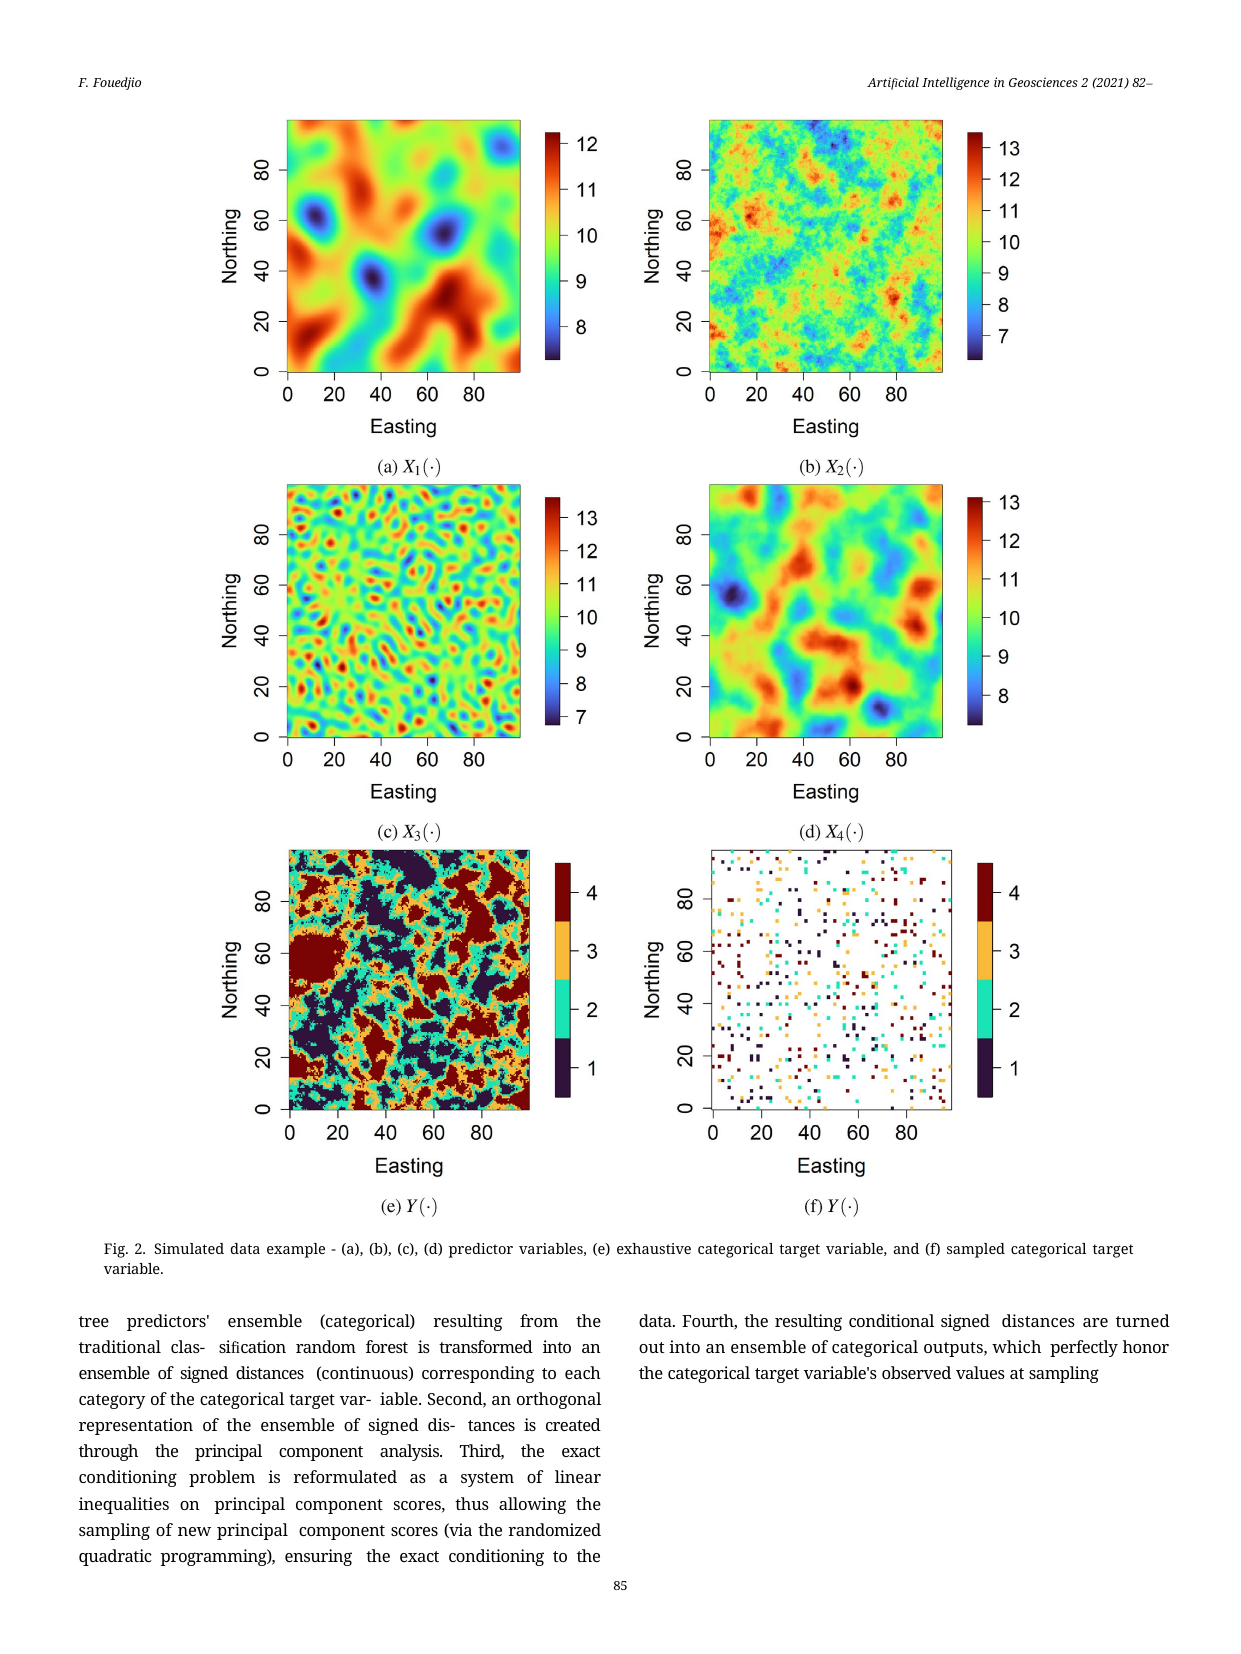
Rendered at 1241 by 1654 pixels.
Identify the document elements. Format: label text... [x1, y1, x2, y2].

text tree predictors' ensemble (categorical) resulting from the traditional clas- sification random forest is transformed into an ensemble of signed distances (continuous) corresponding to each category of the categorical target var- iable. Second, an orthogonal representation of the ensemble of signed dis- tances is created through the principal component analysis. Third, the exact conditioning problem is reformulated as a system of linear inequalities on principal component scores, thus allowing the sampling of new principal component scores (via the randomized quadratic programming), ensuring the exact conditioning to the data. Fourth, the resulting conditional signed distances are turned out into an ensemble of categorical outputs, which perfectly honor the categorical target variable's observed values at sampling [78, 1310, 601, 1567]
picture [220, 118, 1021, 1218]
text Fig. 2. Simulated data example - (a), (b), (c), (d) predictor variables, (e) exhaustive categorical target variable, and (f) sampled categorical target variable. [104, 1238, 1173, 1278]
